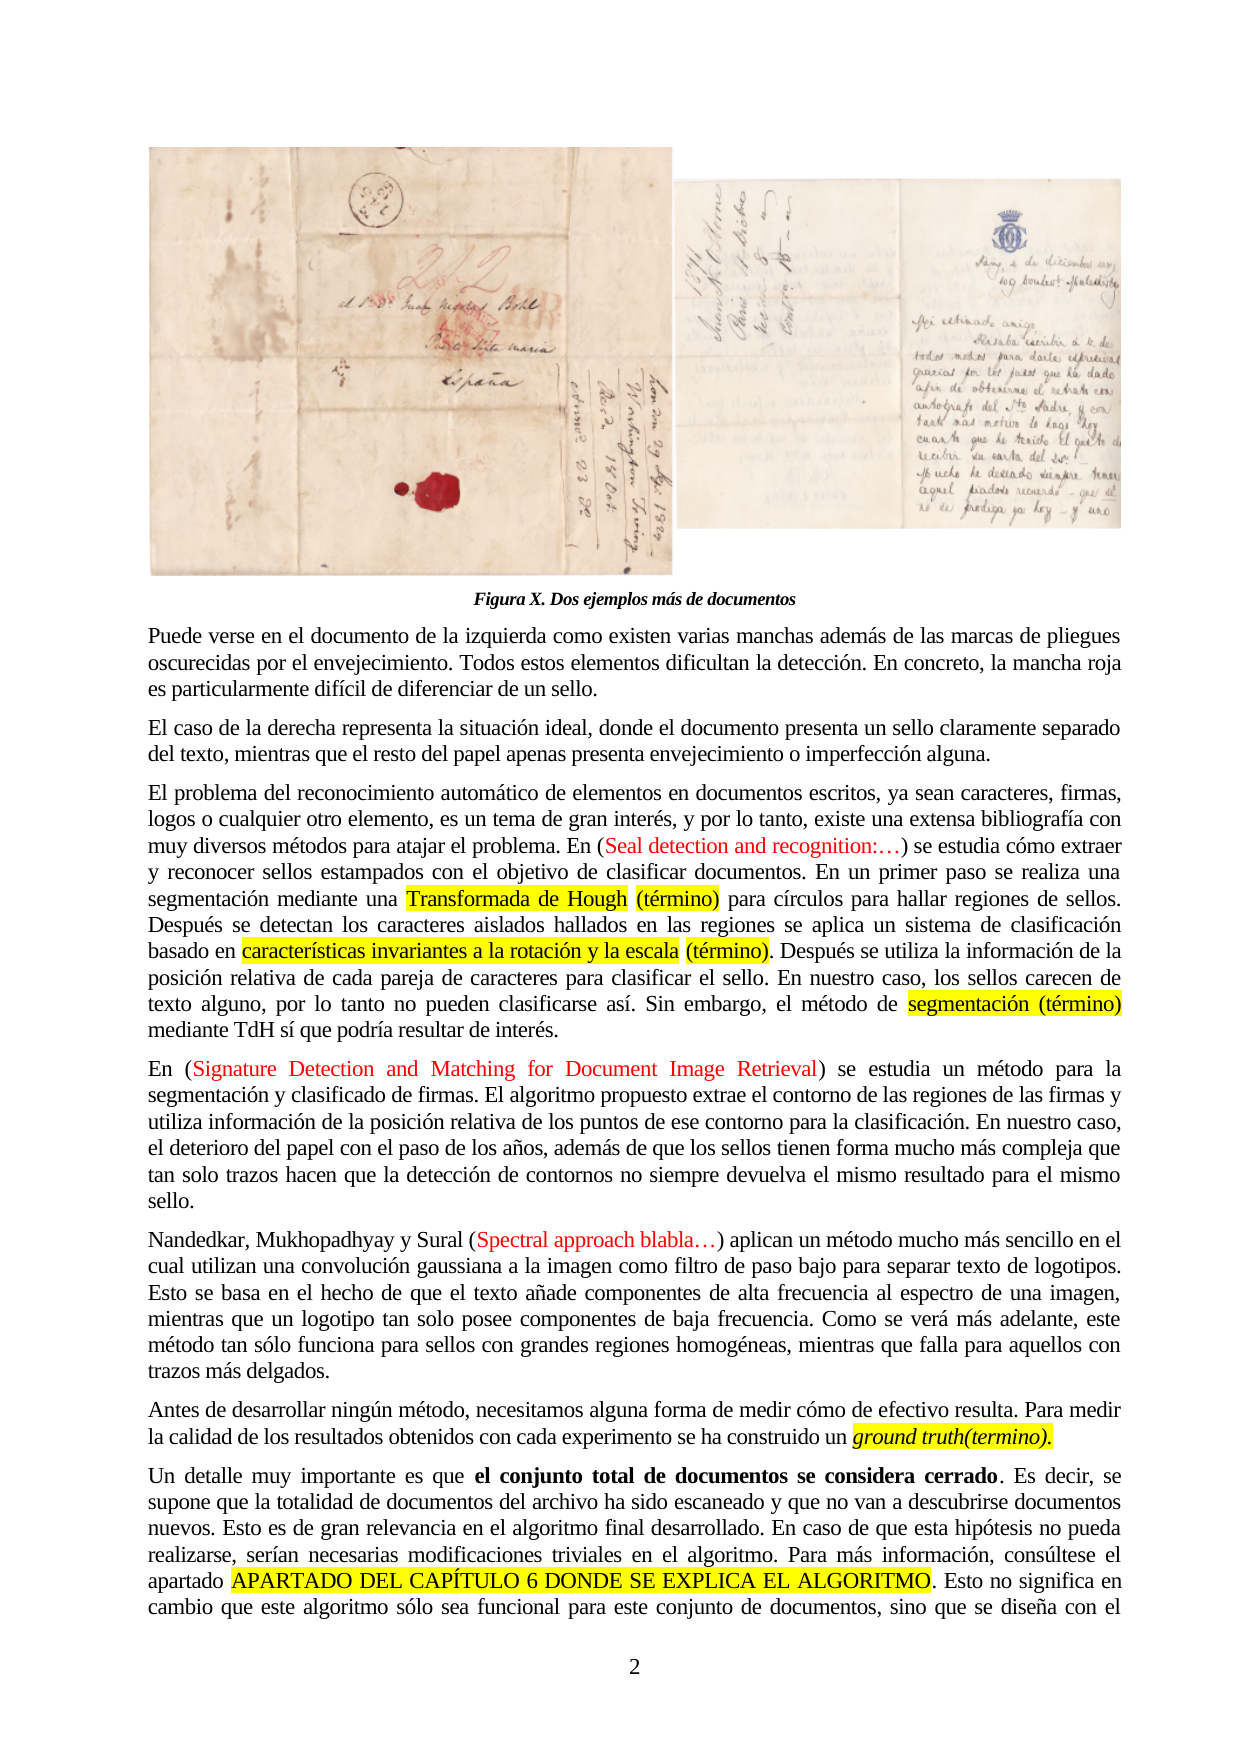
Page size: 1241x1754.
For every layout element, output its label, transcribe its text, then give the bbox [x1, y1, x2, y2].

text Puede verse en el documento de la izquierda como existen varias manchas además de las marcas de pliegues oscurecidas por el envejecimiento. Todos estos elementos dificultan la detección. En concreto, la mancha roja es particularmente difícil de diferenciar de un sello. [148, 622, 1122, 701]
text El caso de la derecha representa la situación ideal, donde el documento presenta un sello claramente separado del texto, mientras que el resto del papel apenas presenta envejecimiento o imperfección alguna. [148, 714, 1122, 767]
text Antes de desarrollar ningún método, necesitamos alguna forma de medir cómo de efectivo resulta. Para medir la calidad de los resultados obtenidos con cada experimento se ha construido un ground truth(termino). [148, 1396, 1122, 1449]
picture [148, 147, 1121, 576]
text Figura X. Dos ejemplos más de documentos [148, 588, 1122, 610]
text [148, 1462, 1122, 1620]
text El problema del reconocimiento automático de elementos en documentos escritos, ya sean caracteres, firmas, logos o cualquier otro elemento, es un tema de gran interés, y por lo tanto, existe una extensa bibliografía con muy diversos métodos para atajar el problema. En (Seal detection and recognition:…) se estudia cómo extraer y reconocer sellos estampados con el objetivo de clasificar documentos. En un primer paso se realiza una segmentación mediante una Transformada de Hough (término) para círculos para hallar regiones de sellos. Después se detectan los caracteres aislados hallados en las regiones se aplica un sistema de clasificación basado en características invariantes a la rotación y la escala (término). Después se utiliza la información de la posición relativa de cada pareja de caracteres para clasificar el sello. En nuestro caso, los sellos carecen de texto alguno, por lo tanto no pueden clasificarse así. Sin embargo, el método de segmentación (término) mediante TdH sí que podría resultar de interés. [148, 779, 1122, 1043]
text En (Signature Detection and Matching for Document Image Retrieval) se estudia un método para la segmentación y clasificado de firmas. El algoritmo propuesto extrae el contorno de las regiones de las firmas y utiliza información de la posición relativa de los puntos de ese contorno para la clasificación. En nuestro caso, el deterioro del papel con el paso de los años, además de que los sellos tienen forma mucho más compleja que tan solo trazos hacen que la detección de contornos no siempre devuelva el mismo resultado para el mismo sello. [148, 1055, 1122, 1213]
text Nandedkar, Mukhopadhyay y Sural (Spectral approach blabla…) aplican un método mucho más sencillo en el cual utilizan una convolución gaussiana a la imagen como filtro de paso bajo para separar texto de logotipos. Esto se basa en el hecho de que el texto añade componentes de alta frecuencia al espectro de una imagen, mientras que un logotipo tan solo posee componentes de baja frecuencia. Como se verá más adelante, este método tan sólo funciona para sellos con grandes regiones homogéneas, mientras que falla para aquellos con trazos más delgados. [148, 1226, 1122, 1384]
